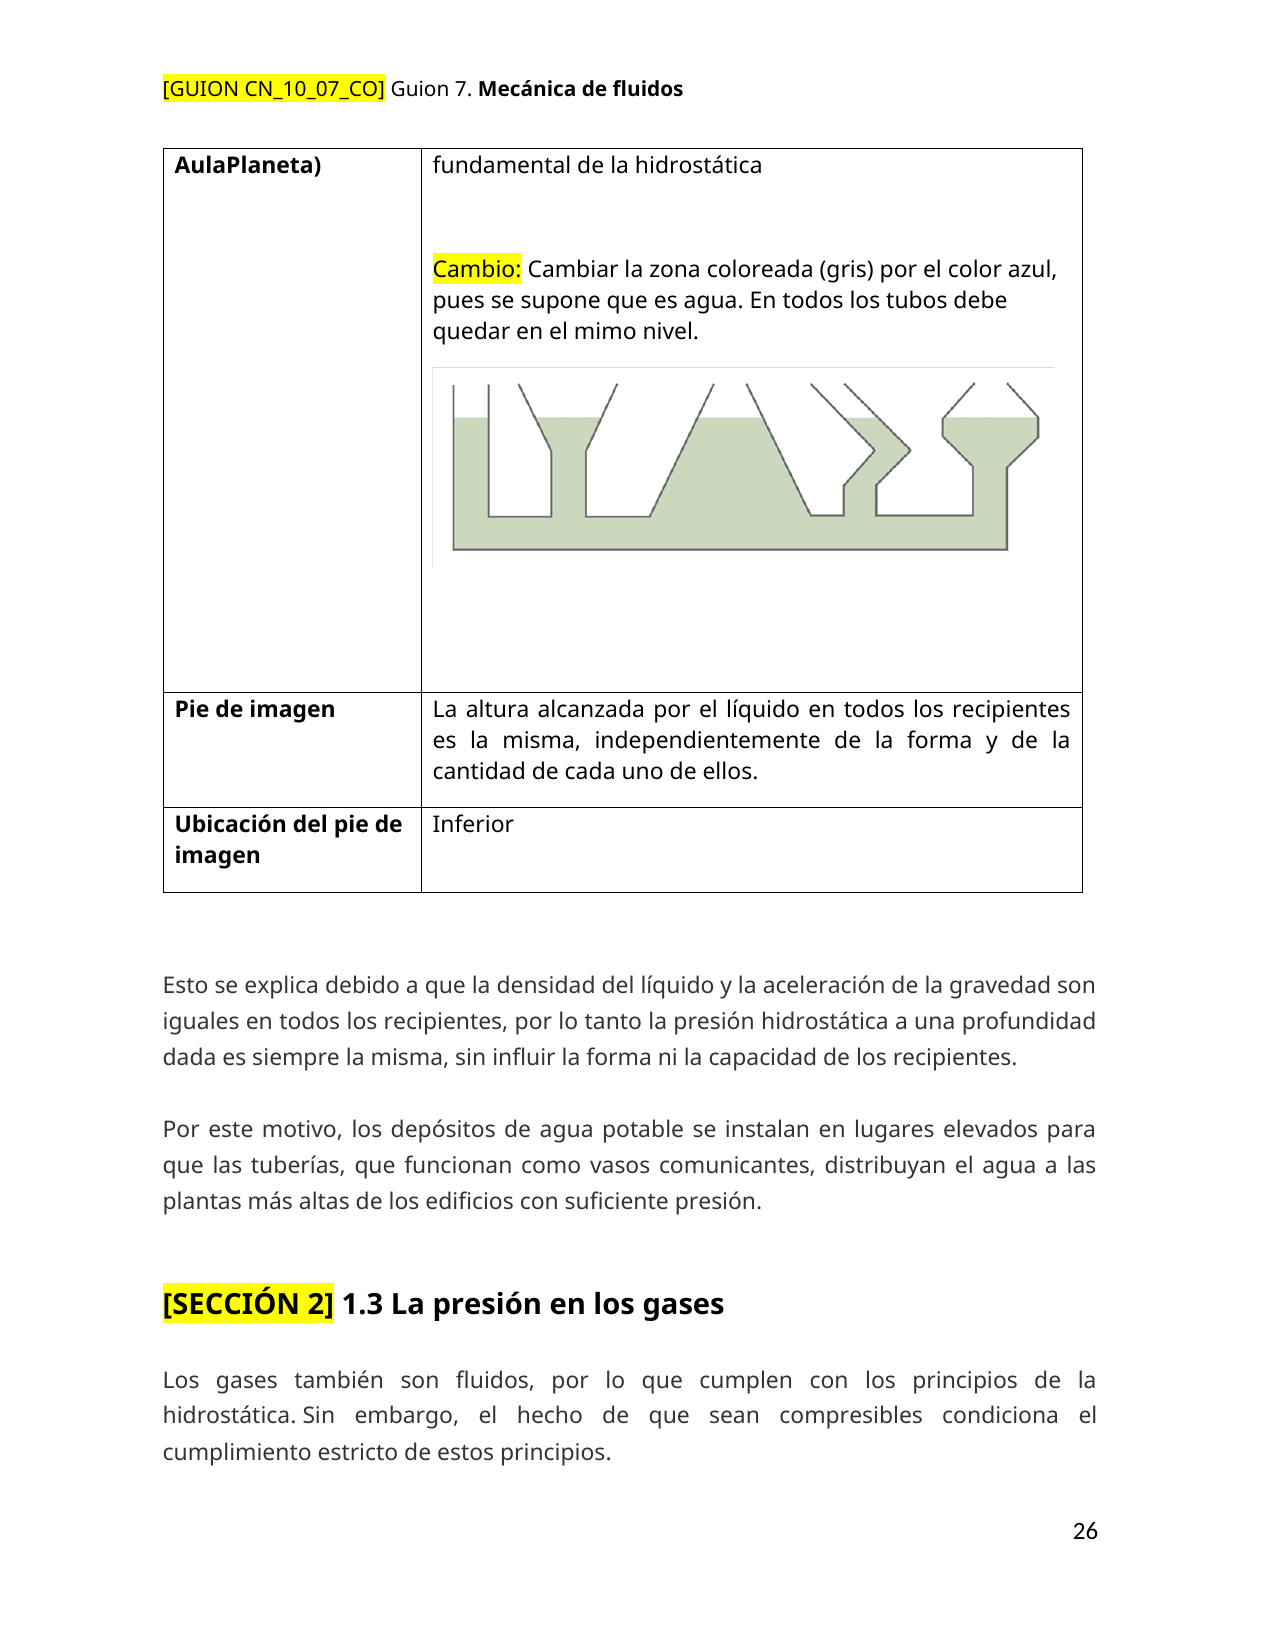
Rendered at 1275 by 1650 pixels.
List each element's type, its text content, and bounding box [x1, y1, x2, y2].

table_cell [422, 149, 1082, 692]
text Esto se explica debido a que la densidad del líquido y la aceleración de la gravedad son iguales en todos los recipientes, por lo tanto la presión hidrostática a una profundidad dada es siempre la misma, sin influir la forma ni la capacidad de los recipientes. [162, 964, 1098, 1072]
table_cell Inferior [422, 808, 1082, 892]
text Por este motivo, los depósitos de agua potable se instalan en lugares elevados para que las tuberías, que funcionan como vasos comunicantes, distribuyan el agua a las plantas más altas de los edificios con suficiente presión. [162, 1108, 1098, 1216]
table_cell Ubicación del pie de imagen [164, 808, 421, 892]
text Los gases también son fluidos, por lo que cumplen con los principios de la hidrostática. Sin embargo, el hecho de que sean compresibles condiciona el cumplimiento estricto de estos principios. [162, 1359, 1098, 1467]
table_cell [164, 149, 421, 692]
table_cell La altura alcanzada por el líquido en todos los recipientes es la misma, independientemente de la forma y de la cantidad de cada uno de ellos. [422, 693, 1082, 807]
text [SECCIÓN 2] 1.3 La presión en los gases [334, 1283, 1098, 1323]
table_cell Pie de imagen [164, 693, 421, 807]
picture [432, 367, 1055, 567]
